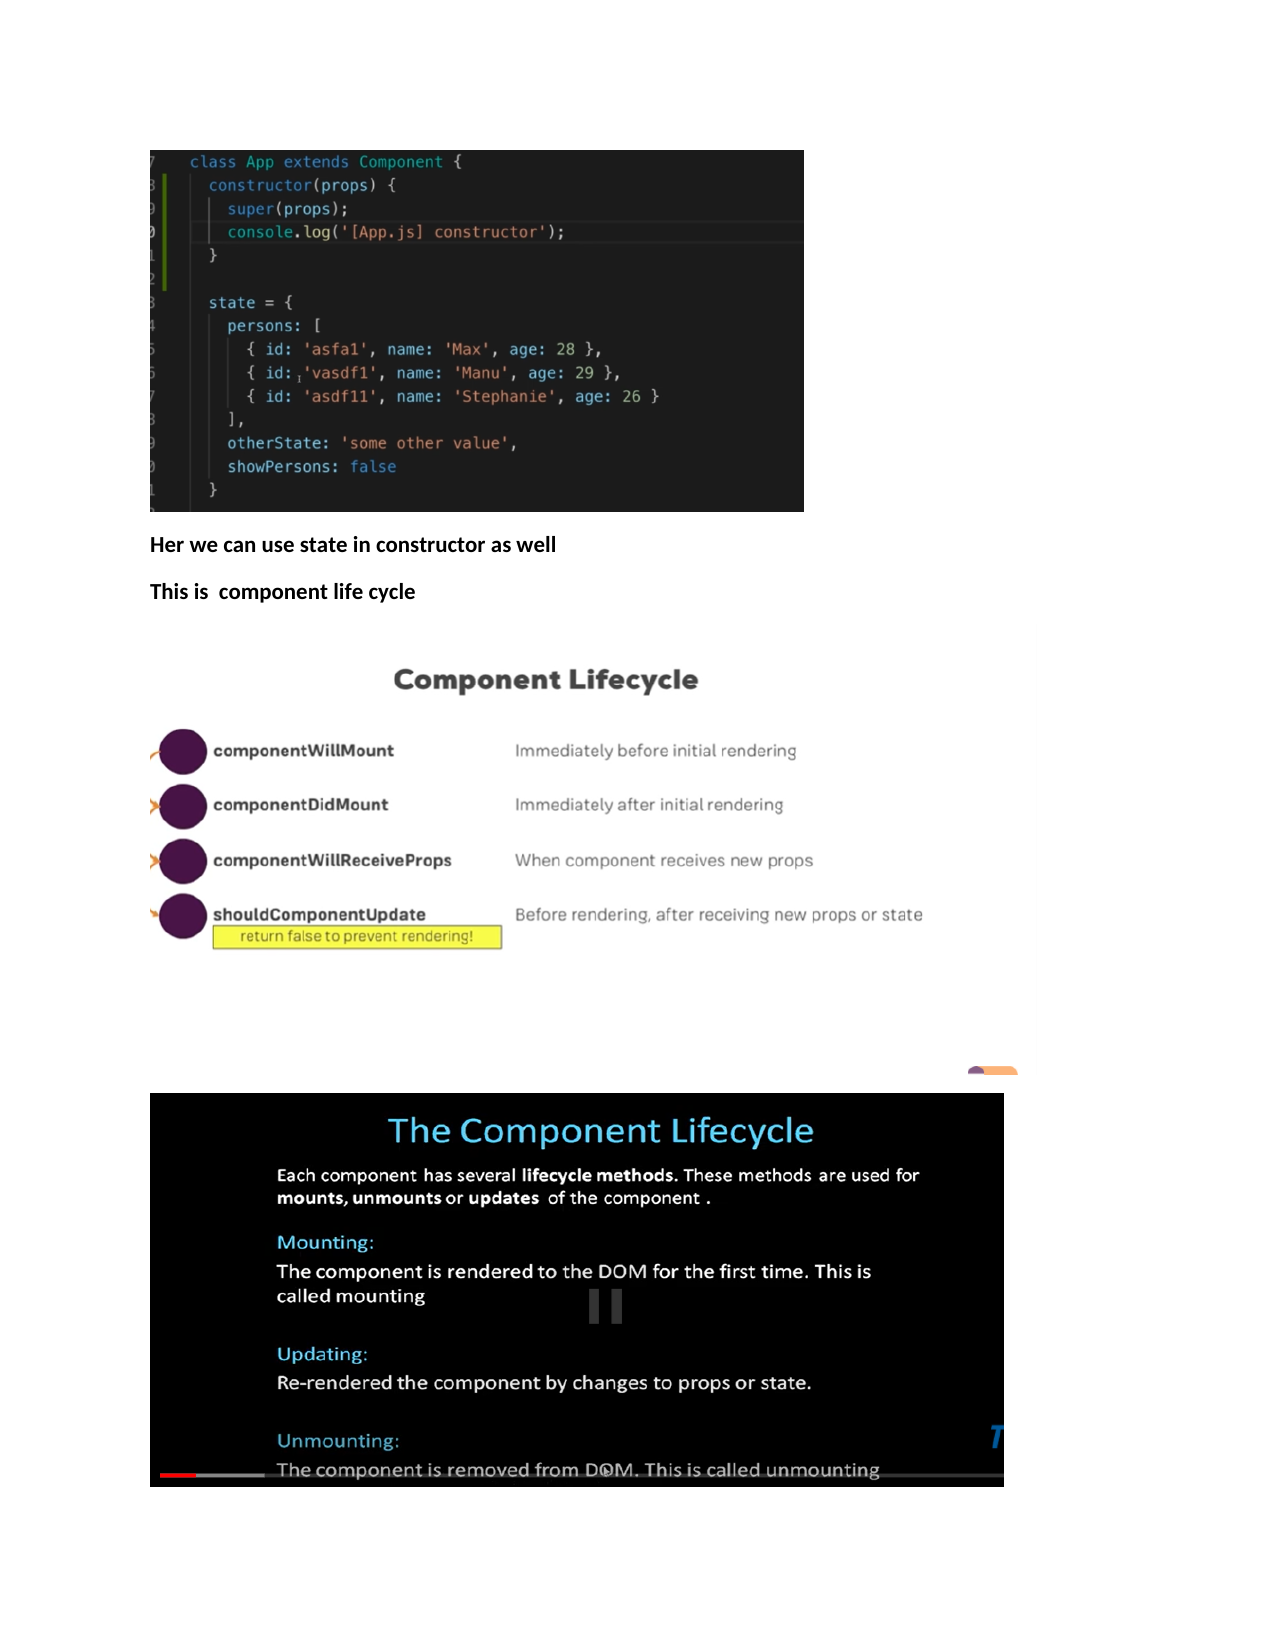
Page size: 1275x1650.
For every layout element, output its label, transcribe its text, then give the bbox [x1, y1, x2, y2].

picture [150, 150, 804, 512]
text Her we can use state in constructor as well [150, 531, 1125, 559]
picture [150, 1093, 1004, 1487]
picture [150, 624, 1037, 1075]
text This is component life cycle [150, 577, 1125, 606]
